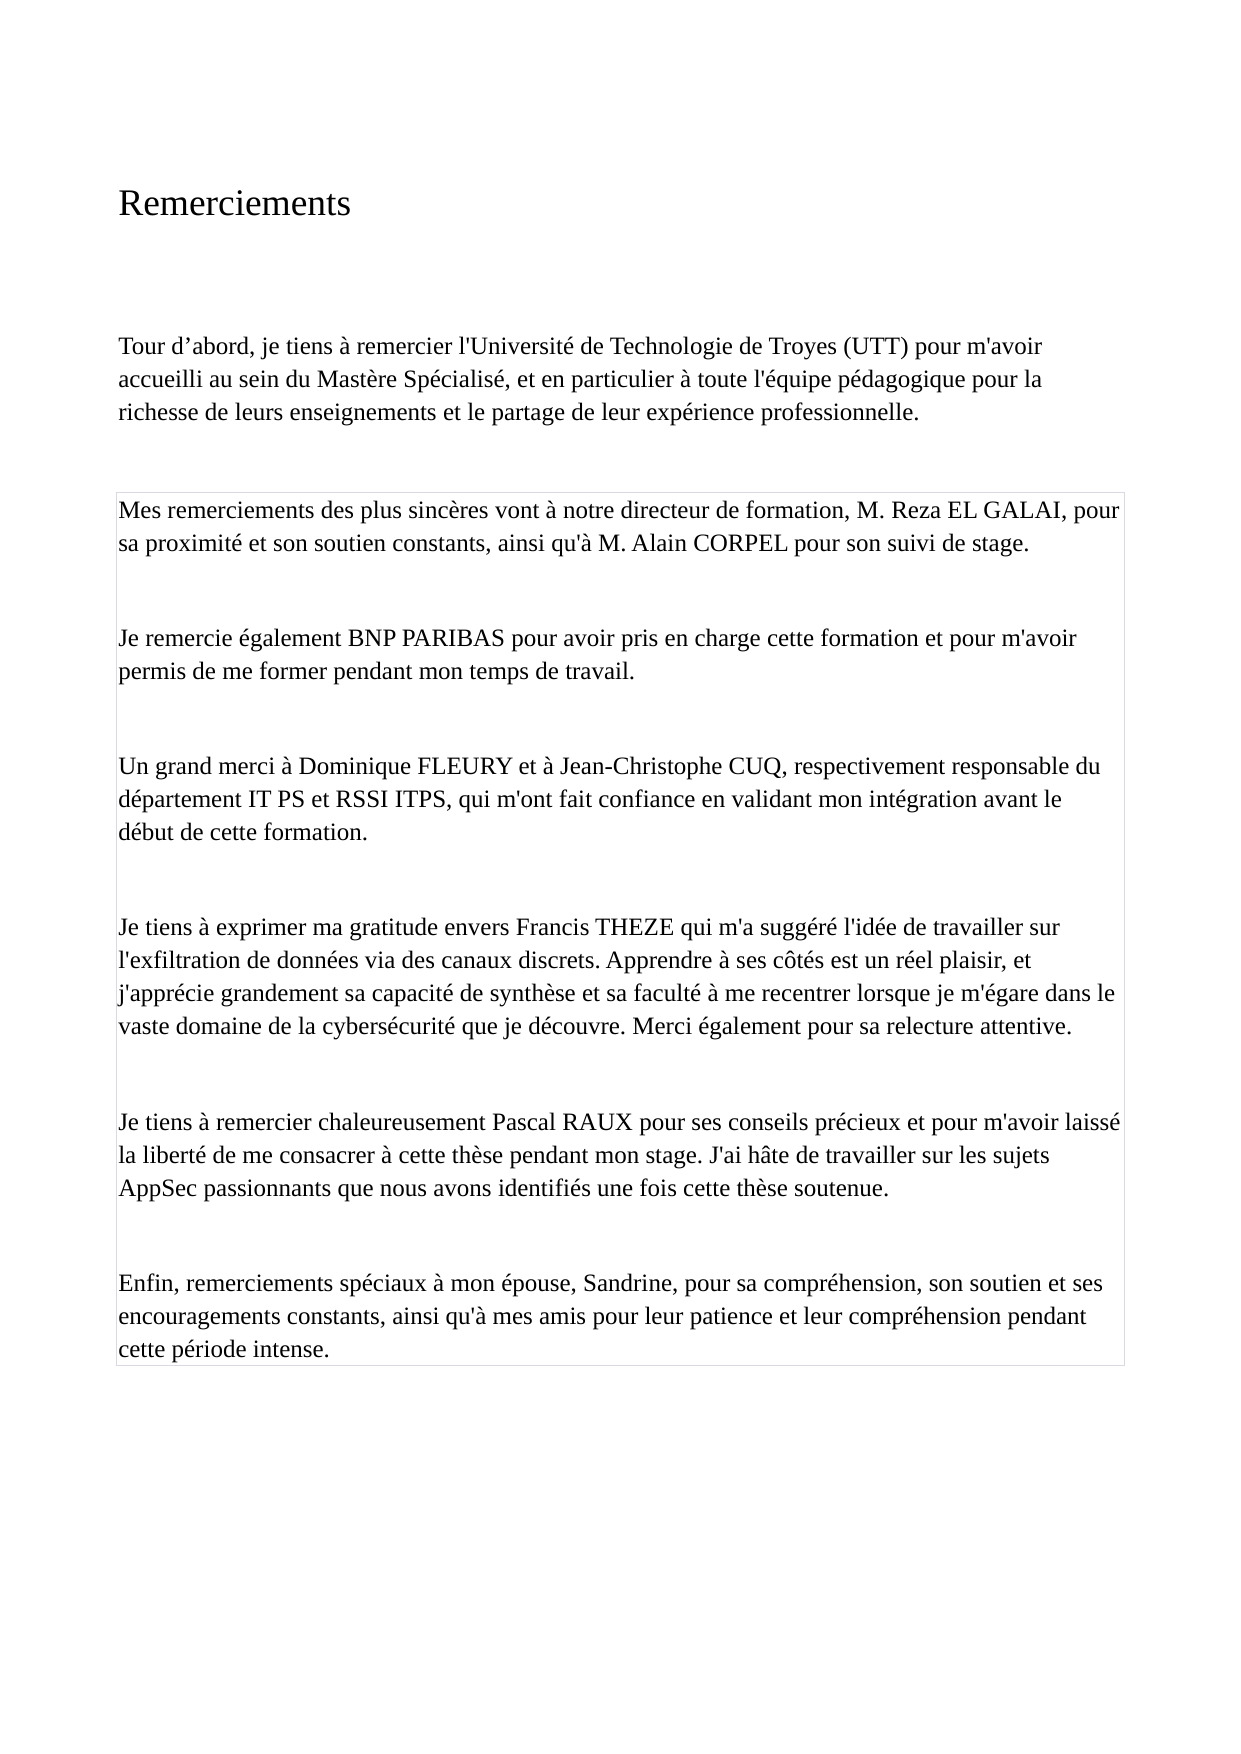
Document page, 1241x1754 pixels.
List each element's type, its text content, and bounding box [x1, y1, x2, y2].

text Je tiens à exprimer ma gratitude envers Francis THEZE qui m'a suggéré l'idée de travailler sur l'exfiltration de données via des canaux discrets. Apprendre à ses côtés est un réel plaisir, et j'apprécie grandement sa capacité de synthèse et sa faculté à me recentrer lorsque je m'égare dans le vaste domaine de la cybersécurité que je découvre. Merci également pour sa relecture attentive. [117, 910, 1124, 1040]
text Mes remerciements des plus sincères vont à notre directeur de formation, M. Reza EL GALAI, pour sa proximité et son soutien constants, ainsi qu'à M. Alain CORPEL pour son suivi de stage. [117, 493, 1124, 556]
text Tour d’abord, je tiens à remercier l'Université de Technologie de Troyes (UTT) pour m'avoir accueilli au sein du Mastère Spécialisé, et en particulier à toute l'équipe pédagogique pour la richesse de leurs enseignements et le partage de leur expérience professionnelle. [118, 331, 1122, 426]
text Je remercie également BNP PARIBAS pour avoir pris en charge cette formation et pour m'avoir permis de me former pendant mon temps de travail. [117, 620, 1124, 685]
text Enfin, remerciements spéciaux à mon épouse, Sandrine, pour sa compréhension, son soutien et ses encouragements constants, ainsi qu'à mes amis pour leur patience et leur compréhension pendant cette période intense. [117, 1265, 1124, 1365]
text Je tiens à remercier chaleureusement Pascal RAUX pour ses conseils précieux et pour m'avoir laissé la liberté de me consacrer à cette thèse pendant mon stage. J'ai hâte de travailler sur les sujets AppSec passionnants que nous avons identifiés une fois cette thèse soutenue. [117, 1104, 1124, 1201]
text Un grand merci à Dominique FLEURY et à Jean-Christophe CUQ, respectivement responsable du département IT PS et RSSI ITPS, qui m'ont fait confiance en validant mon intégration avant le début de cette formation. [117, 748, 1124, 846]
subtitle Remerciements [118, 180, 1122, 223]
